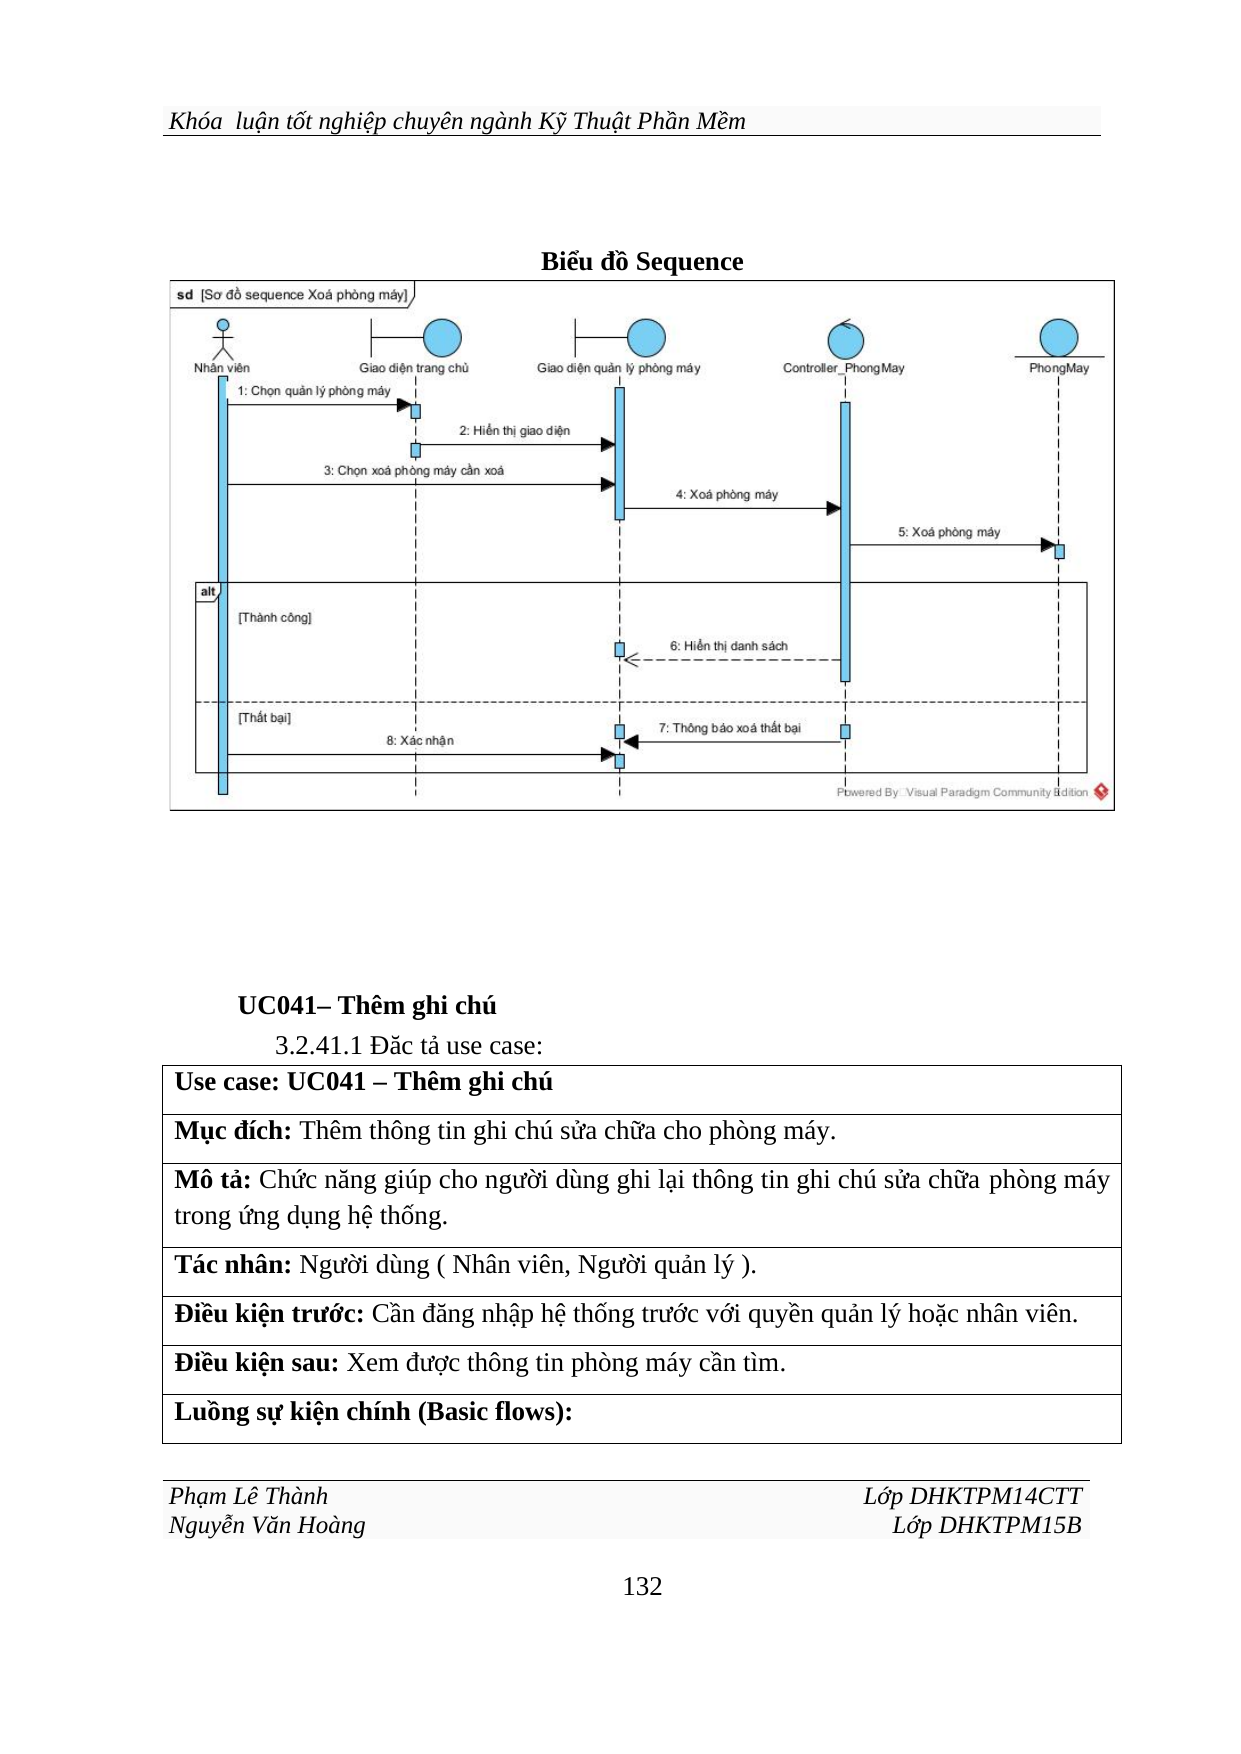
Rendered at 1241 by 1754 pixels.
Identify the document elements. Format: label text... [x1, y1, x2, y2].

table_cell Mục đích: Thêm thông tin ghi chú sửa chữa cho phòng máy. [163, 1115, 1121, 1162]
table_cell Điều kiện trước: Cần đăng nhập hệ thống trước với quyền quản lý hoặc nhân viên. [163, 1297, 1121, 1345]
table_cell Luồng sự kiện chính (Basic flows): [163, 1395, 1121, 1443]
table_cell Tác nhân: Người dùng ( Nhân viên, Người quản lý ). [163, 1248, 1121, 1296]
table_cell Mô tả: Chức năng giúp cho người dùng ghi lại thông tin ghi chú sửa chữa phòng máy trong ứng dụng hệ thống. [163, 1164, 1121, 1247]
picture [169, 280, 1115, 811]
table_cell Điều kiện sau: Xem được thông tin phòng máy cần tìm. [163, 1346, 1121, 1394]
table_header Use case: UC041 – Thêm ghi chú [163, 1066, 1121, 1113]
subtitle UC041– Thêm ghi chú [237, 989, 1122, 1020]
subtitle 3.2.41.1 Đăc tả use case: [275, 1029, 1122, 1060]
